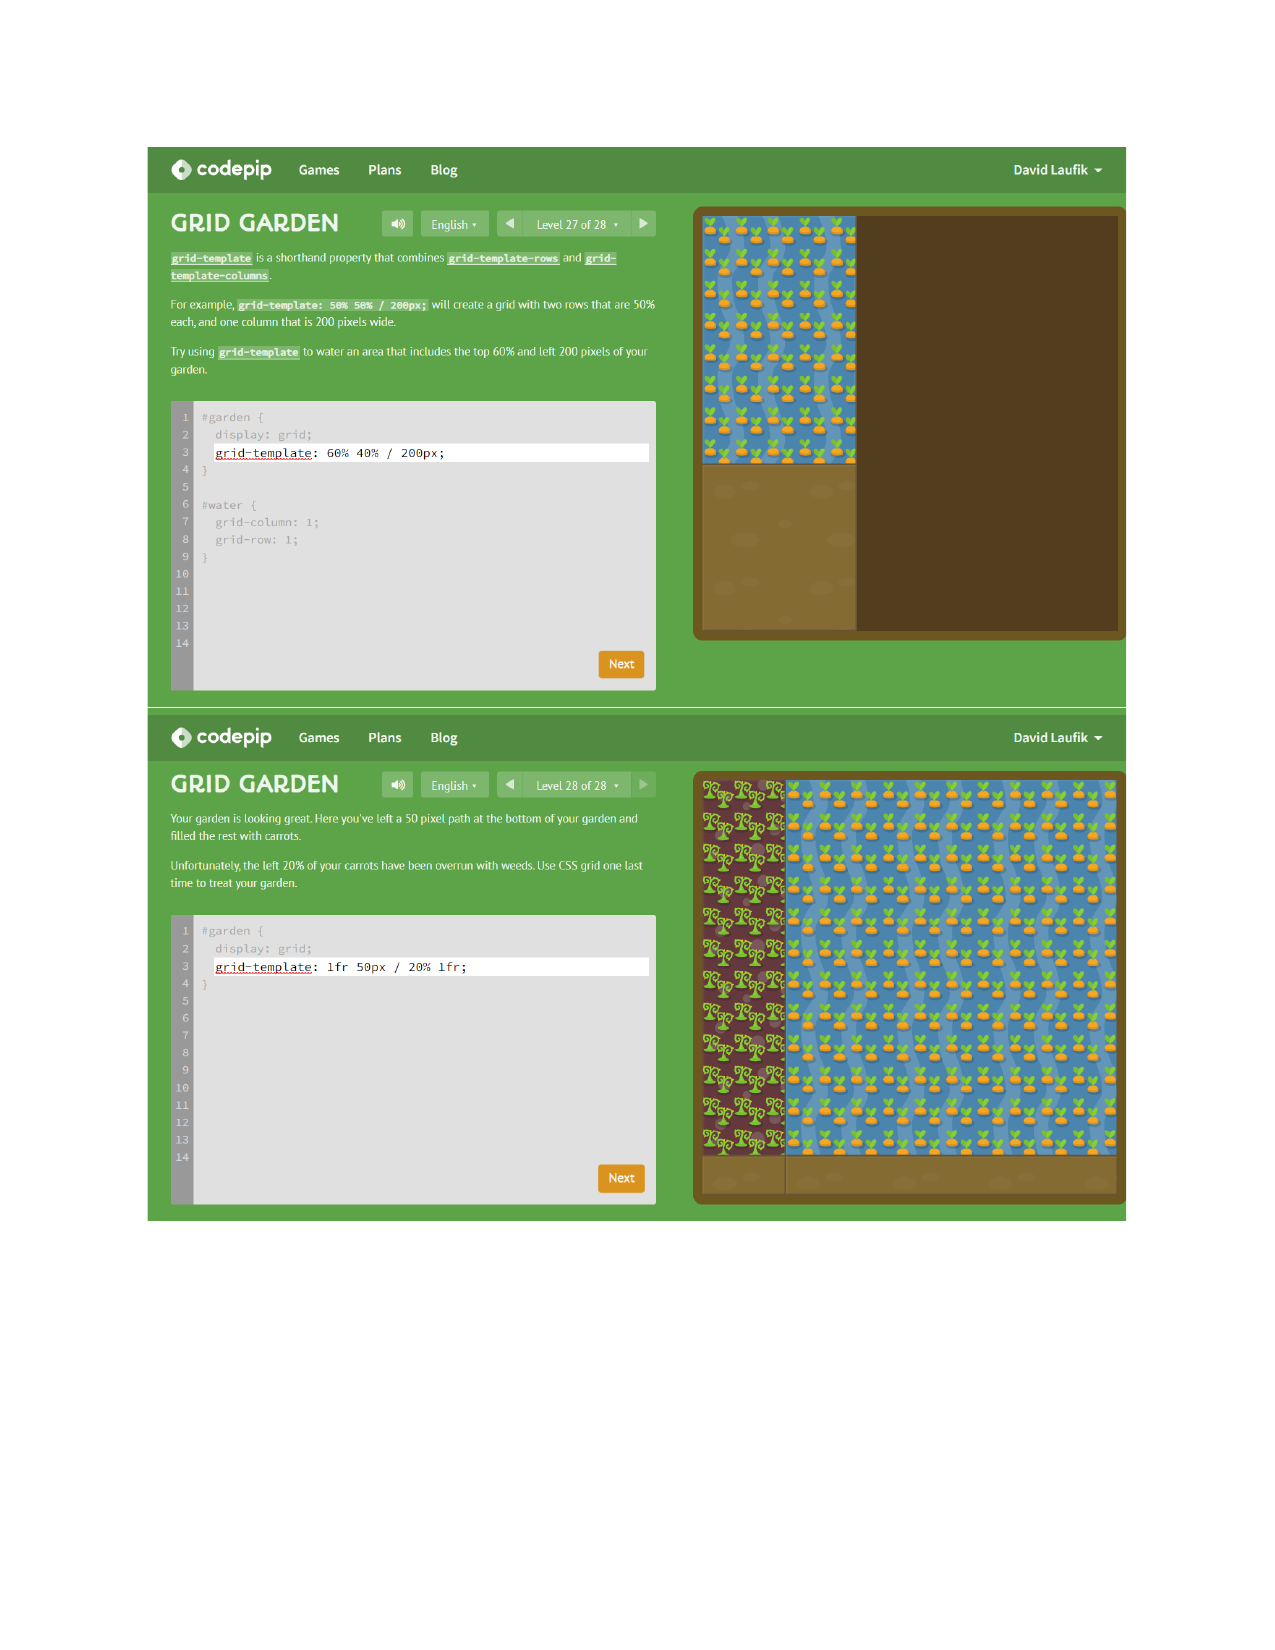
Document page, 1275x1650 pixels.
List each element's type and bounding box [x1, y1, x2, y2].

picture [147, 147, 1127, 707]
picture [147, 708, 1127, 1221]
